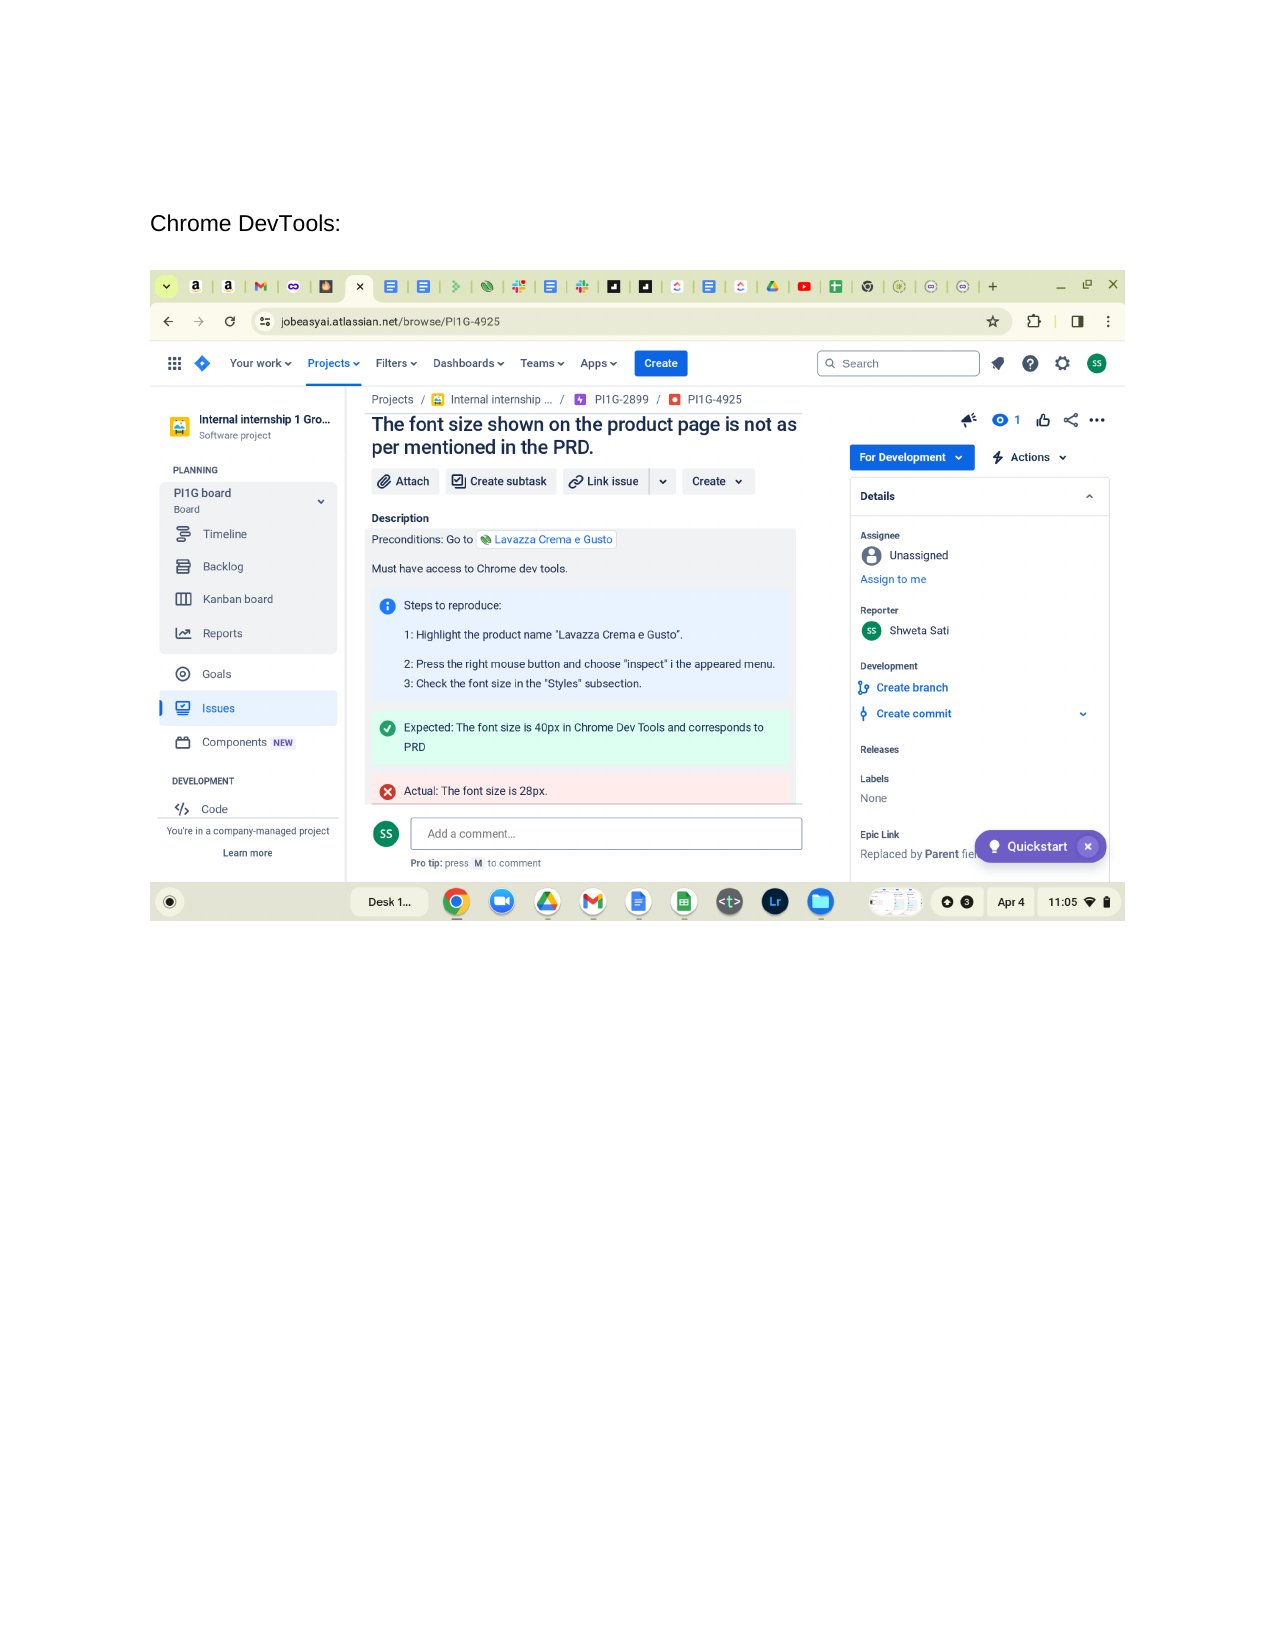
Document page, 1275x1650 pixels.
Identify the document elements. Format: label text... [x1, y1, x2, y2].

picture [150, 270, 1125, 921]
text Chrome DevTools: [150, 210, 1125, 237]
